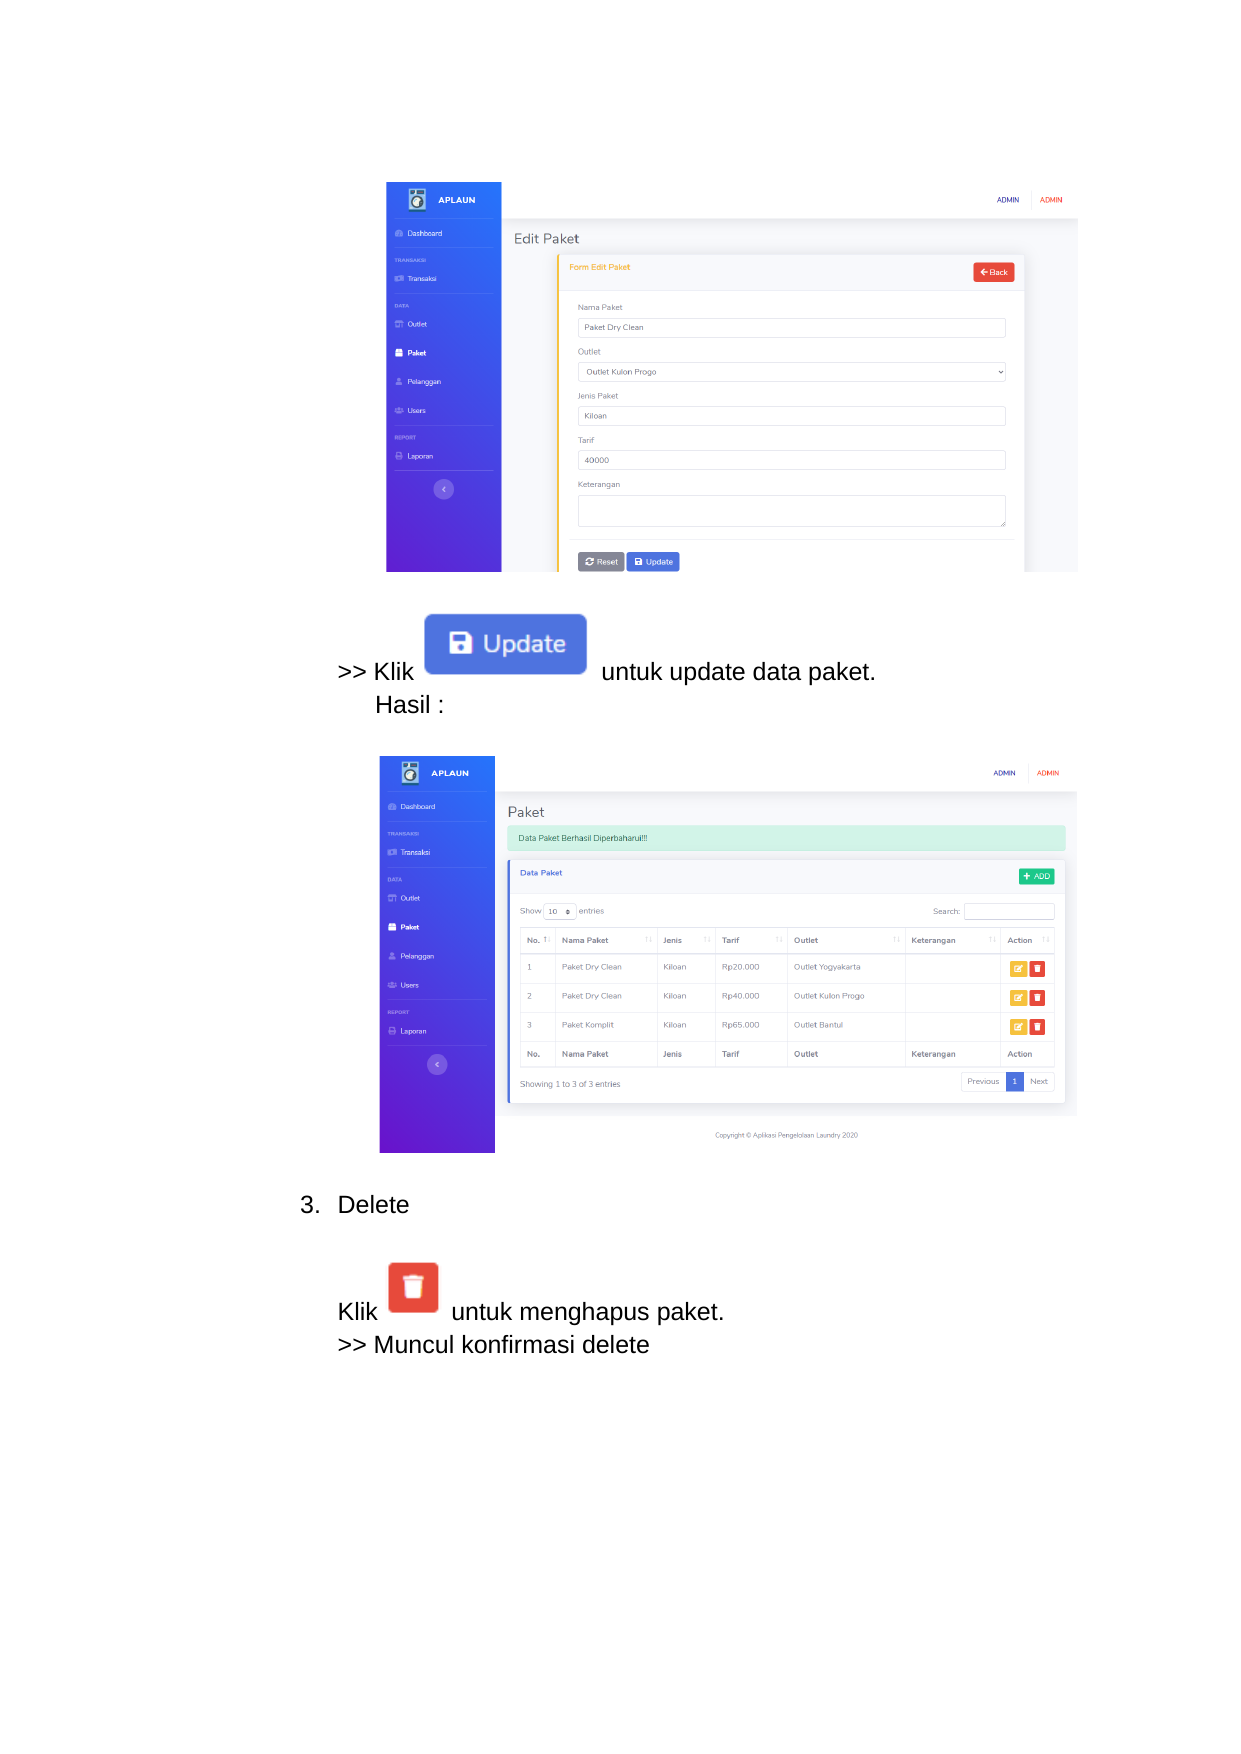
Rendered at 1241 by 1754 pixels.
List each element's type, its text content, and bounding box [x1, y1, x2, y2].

list >> Klik untuk update data paket. [337, 608, 1090, 686]
list >> Muncul konfirmasi delete [337, 1330, 1090, 1358]
list Delete [300, 1190, 1090, 1219]
picture [386, 182, 1078, 572]
picture [420, 608, 595, 681]
picture [384, 1256, 444, 1321]
picture [379, 756, 1077, 1153]
list Hasil : [327, 690, 1090, 719]
list Klik untuk menghapus paket. [337, 1256, 1090, 1325]
